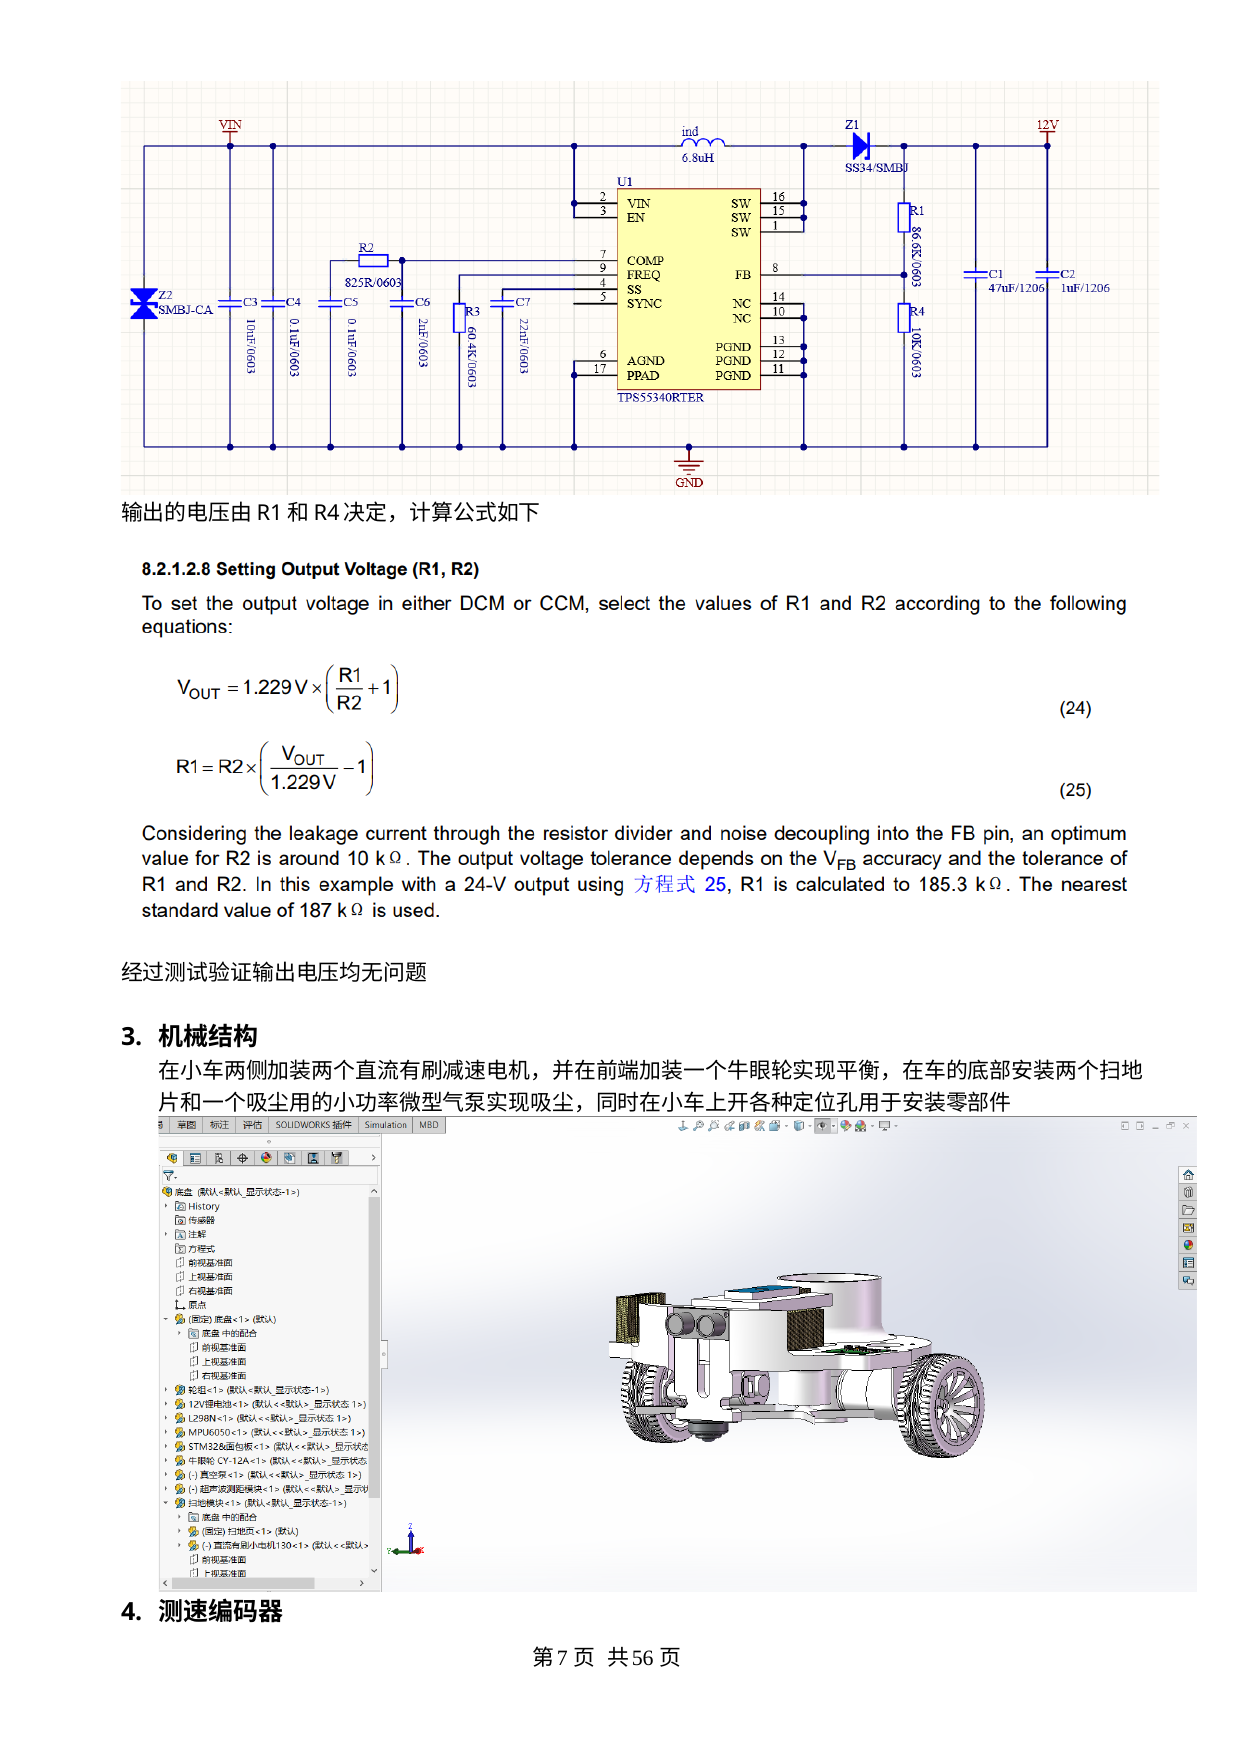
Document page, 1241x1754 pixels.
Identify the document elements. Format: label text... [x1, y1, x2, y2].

picture [158, 1116, 1197, 1592]
picture [120, 81, 1160, 495]
picture [120, 556, 1160, 926]
list 机械结构 [121, 1017, 1159, 1053]
text 输出的电压由R1和R4决定，计算公式如下 [121, 495, 1159, 527]
list 测速编码器 [121, 1592, 1159, 1628]
list 在小车两侧加装两个直流有刷减速电机，并在前端加装一个牛眼轮实现平衡，在车的底部安装两个扫地片和一个吸尘用的小功率微型气泵实现吸尘，同时在小车上开各种定位孔用于安装零部件 [158, 1053, 1159, 1116]
text 经过测试验证输出电压均无问题 [121, 955, 1159, 987]
